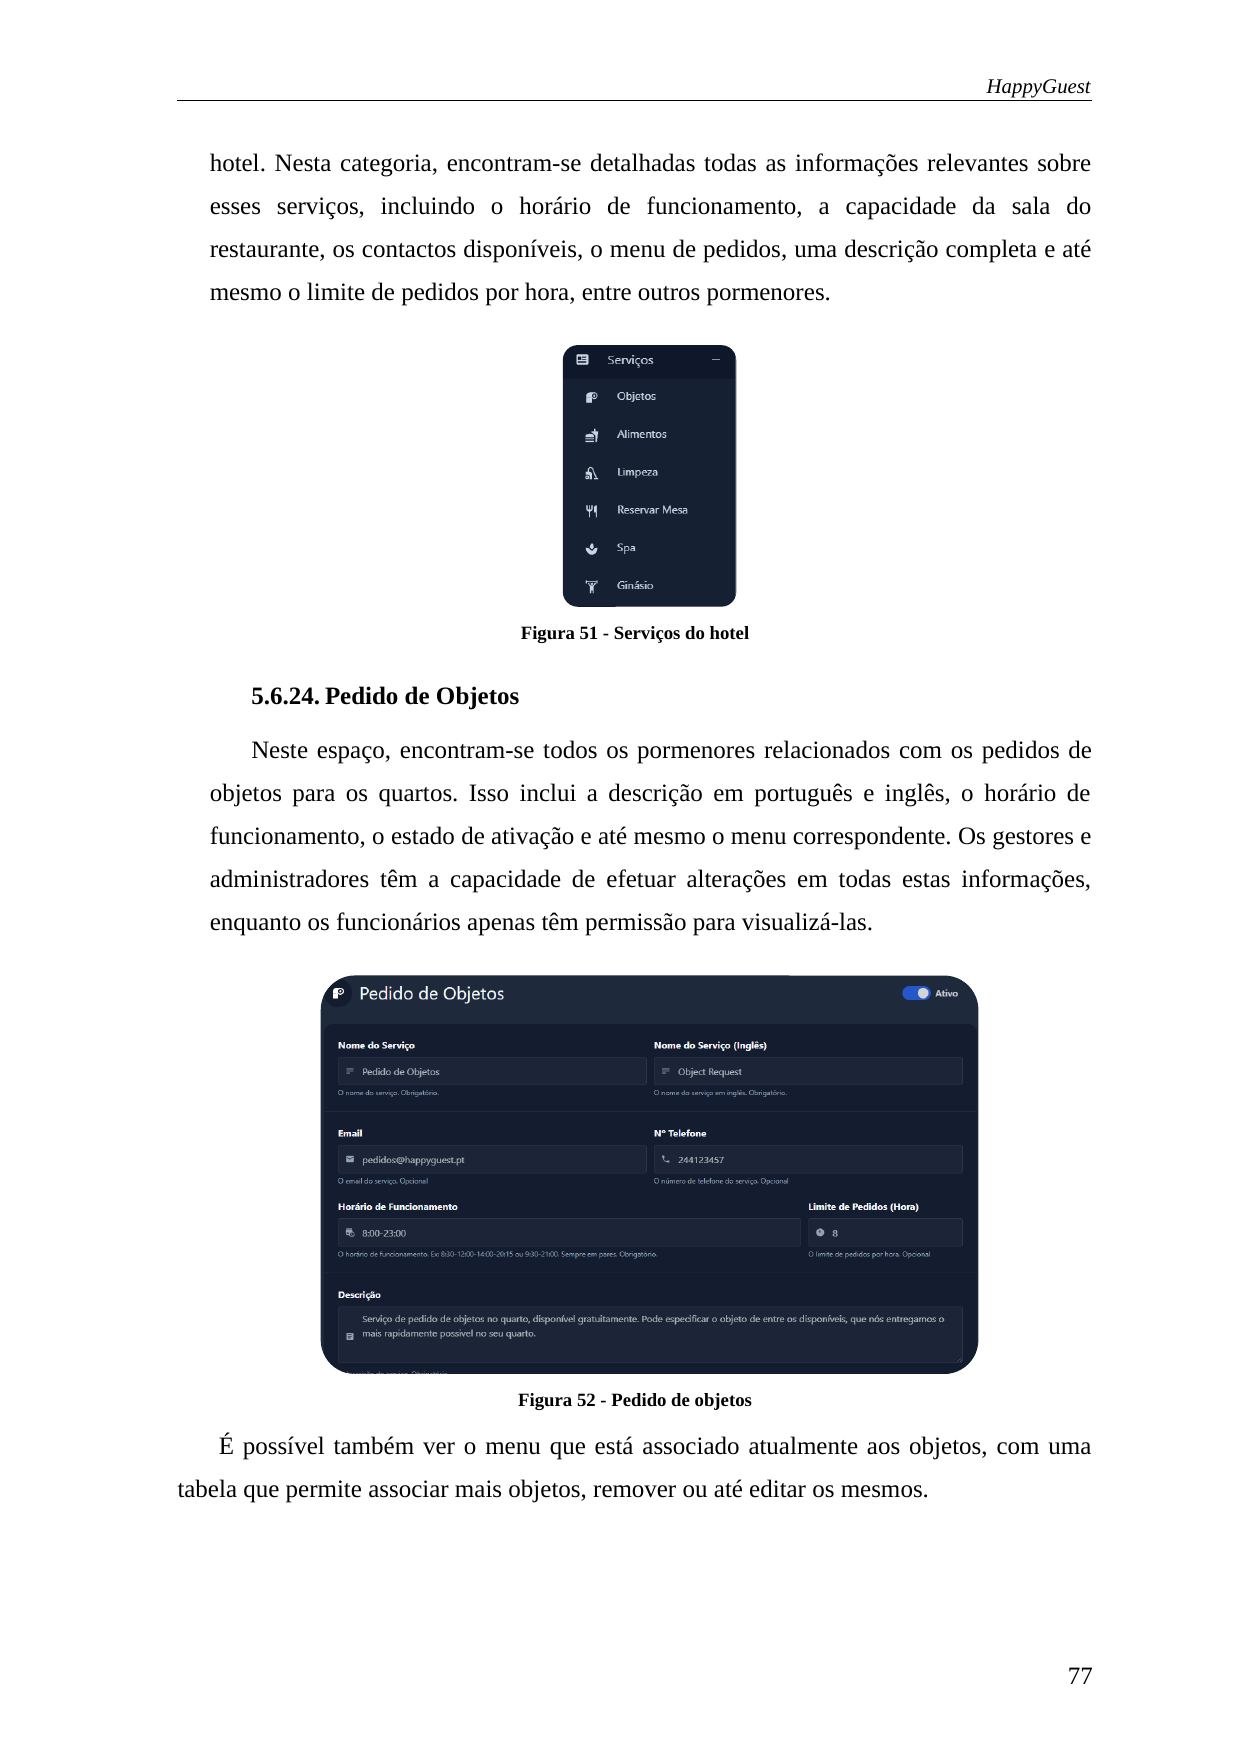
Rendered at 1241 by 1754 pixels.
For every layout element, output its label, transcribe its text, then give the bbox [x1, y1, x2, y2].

text Neste espaço, encontram-se todos os pormenores relacionados com os pedidos de objetos para os quartos. Isso inclui a descrição em português e inglês, o horário de funcionamento, o estado de ativação e até mesmo o menu correspondente. Os gestores e administradores têm a capacidade de efetuar alterações em todas estas informações, enquanto os funcionários apenas têm permissão para visualizá-las. [209, 735, 1092, 936]
subtitle Pedido de Objetos [251, 681, 1092, 710]
text É possível também ver o menu que está associado atualmente aos objetos, com uma tabela que permite associar mais objetos, remover ou até editar os mesmos. [177, 1431, 1092, 1503]
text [209, 148, 1092, 306]
picture [562, 345, 737, 607]
picture [320, 975, 979, 1374]
